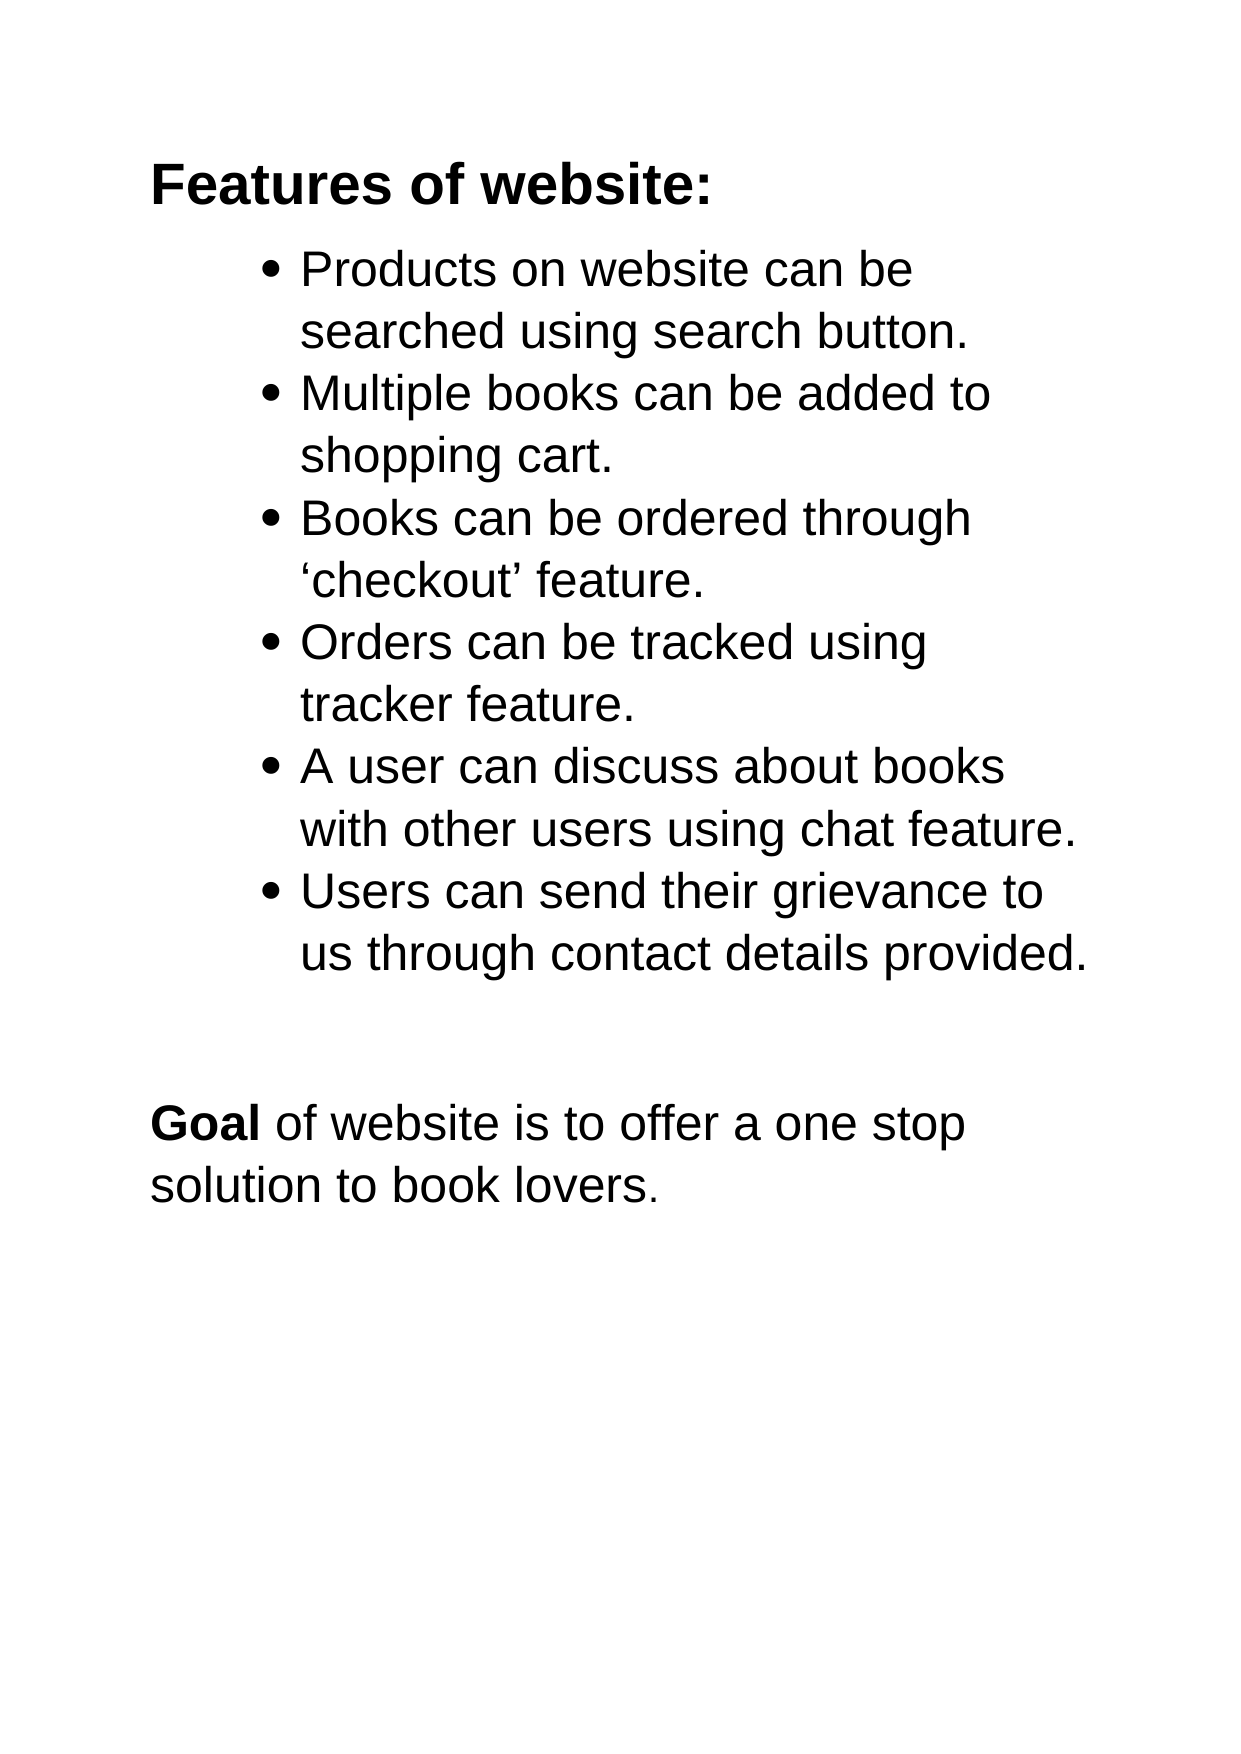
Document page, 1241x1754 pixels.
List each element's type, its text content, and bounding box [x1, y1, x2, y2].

list Orders can be tracked using tracker feature. [262, 612, 1090, 732]
list A user can discuss about books with other users using chat feature. [262, 737, 1090, 857]
text Goal of website is to offer a one stop solution to book lovers. [150, 1093, 1090, 1213]
list Users can send their grievance to us through contact details provided. [262, 861, 1090, 981]
list Products on website can be searched using search button. [262, 239, 1090, 359]
text Features of website: [150, 150, 1090, 217]
list Books can be ordered through ‘checkout’ feature. [262, 488, 1090, 608]
list Multiple books can be added to shopping cart. [262, 363, 1090, 483]
